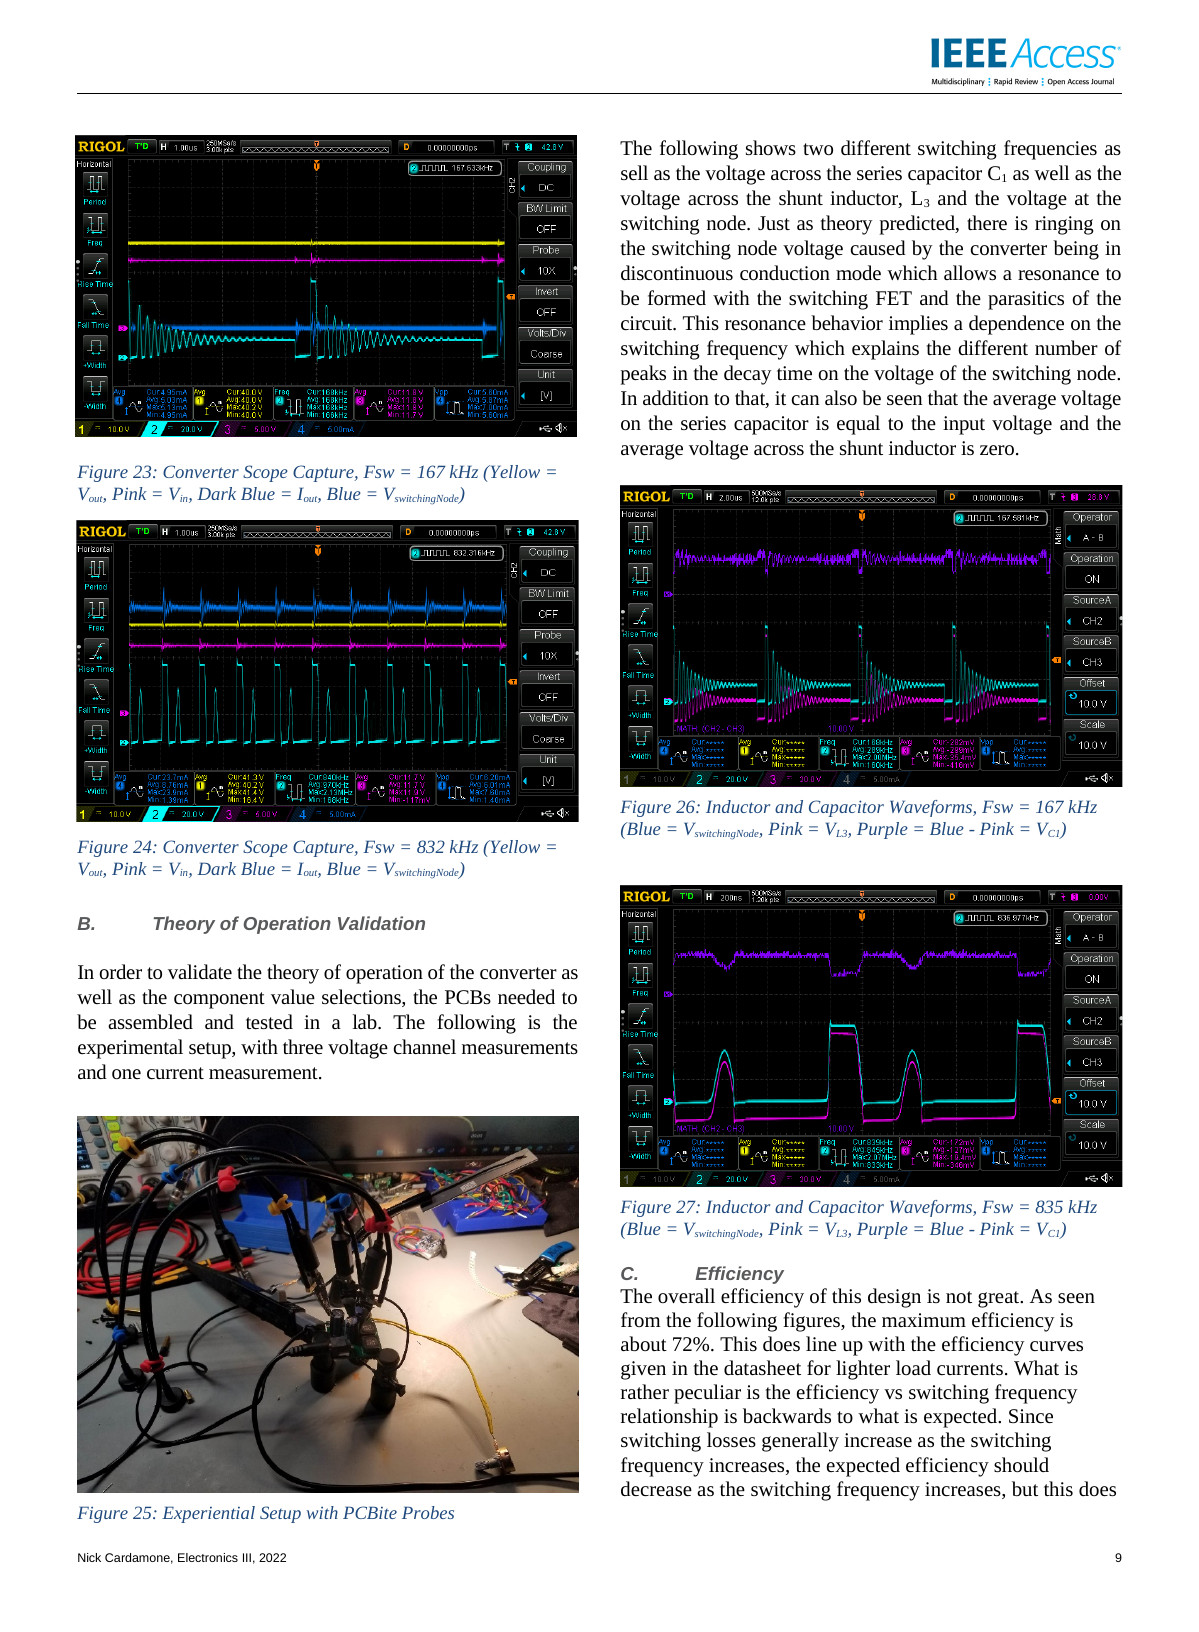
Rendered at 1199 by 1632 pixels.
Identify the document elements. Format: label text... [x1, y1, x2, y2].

picture [620, 885, 1123, 1187]
picture [76, 520, 579, 822]
picture [620, 485, 1123, 787]
text Efficiency [620, 1262, 1122, 1284]
picture [930, 37, 1122, 87]
picture [77, 1116, 579, 1493]
text In order to validate the theory of operation of the converter as well as the component value selections, the PCBs needed to be assembled and tested in a lab. The following is the experimental setup, with three voltage channel measurements and one current measurement. [77, 959, 578, 1084]
text Theory of Operation Validation [77, 912, 578, 934]
text The following shows two different switching frequencies as sell as the voltage across the series capacitor C1 as well as the voltage across the shunt inductor, L3 and the voltage at the switching node. Just as theory predicted, there is ringing on the switching node voltage caused by the converter being in discontinuous conduction mode which allows a resonance to be formed with the switching FET and the parasitics of the circuit. This resonance behavior implies a dependence on the switching frequency which explains the different number of peaks in the decay time on the voltage of the switching node. In addition to that, it can also be seen that the average voltage on the series capacitor is equal to the input voltage and the average voltage across the shunt inductor is zero. [620, 135, 1122, 460]
picture [75, 135, 577, 437]
